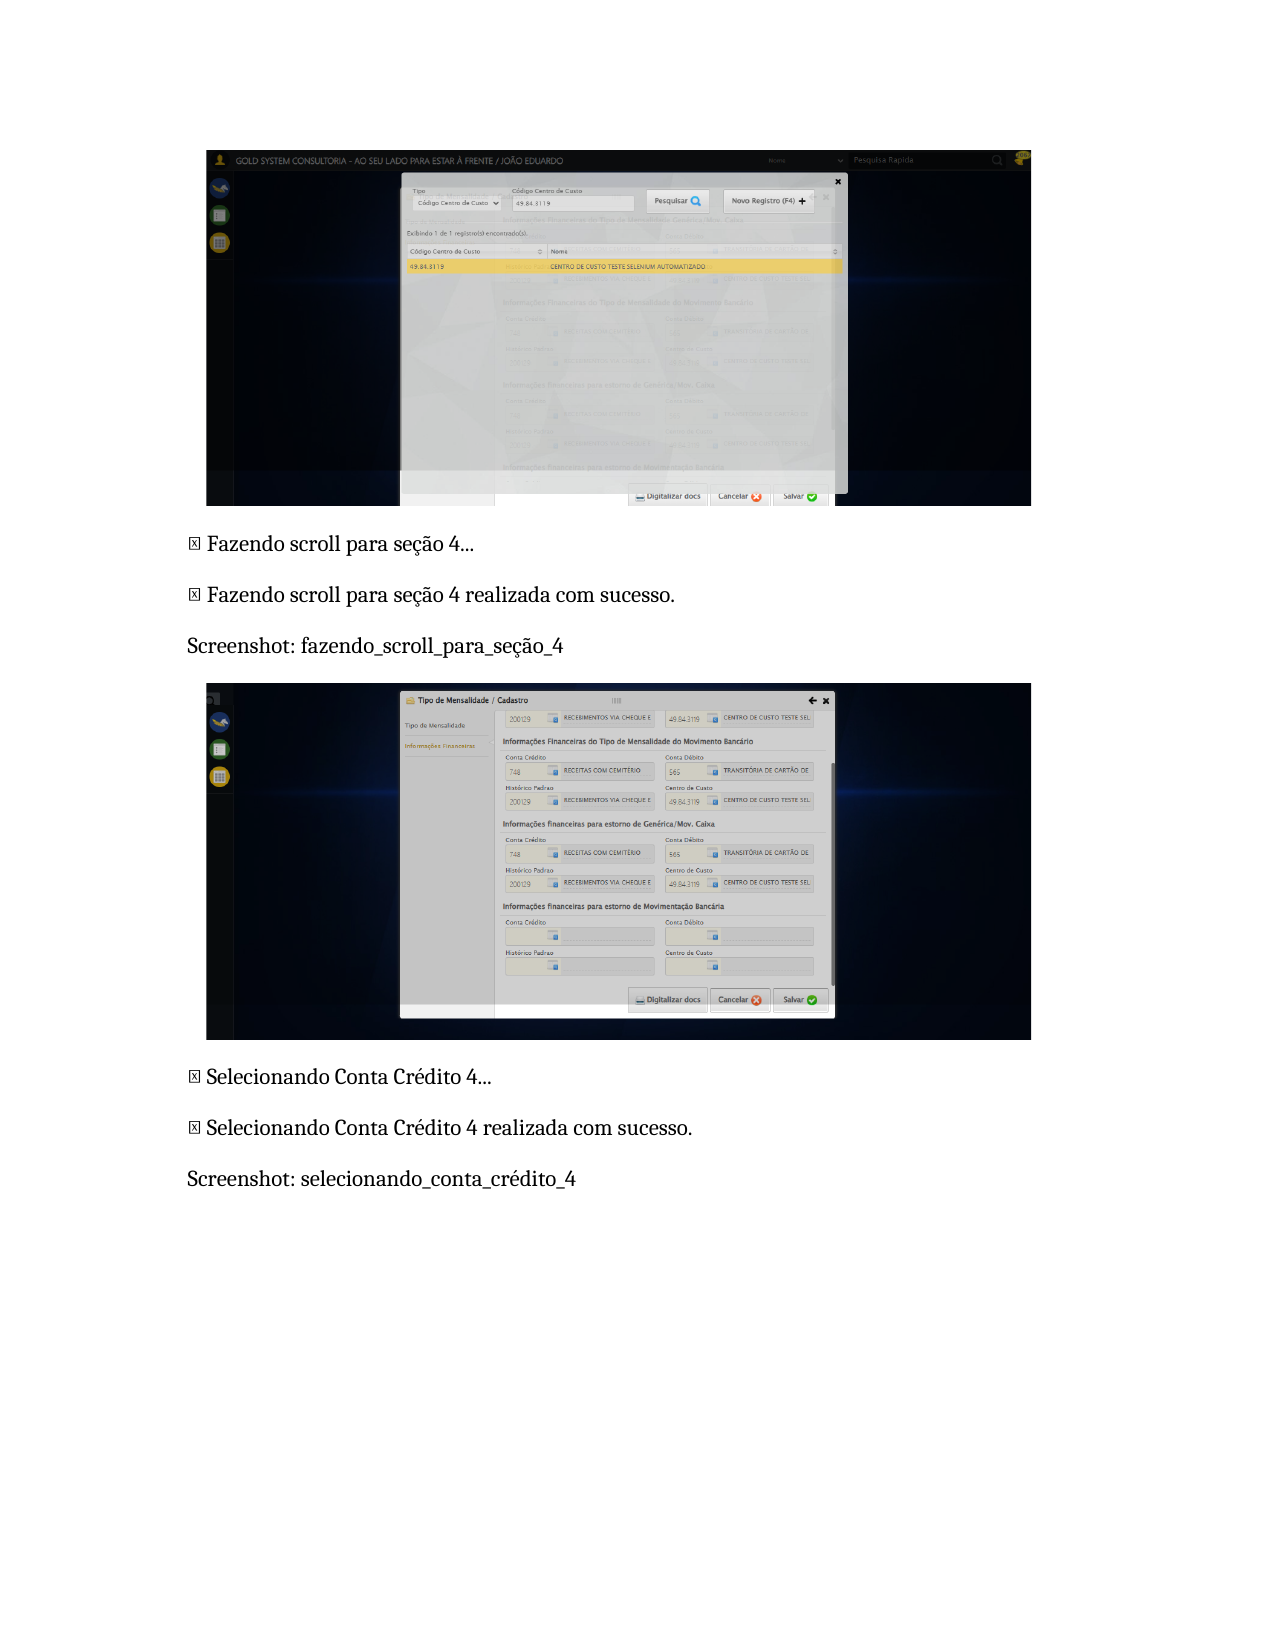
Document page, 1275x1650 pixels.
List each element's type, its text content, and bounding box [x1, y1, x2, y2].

text Screenshot: fazendo_scroll_para_seção_4 [187, 632, 1087, 659]
text 🔄 Fazendo scroll para seção 4... [187, 530, 1087, 557]
picture [206, 150, 1032, 506]
text Screenshot: selecionando_conta_crédito_4 [187, 1166, 1087, 1192]
text ✅ Fazendo scroll para seção 4 realizada com sucesso. [187, 581, 1087, 608]
text 🔄 Selecionando Conta Crédito 4... [187, 1064, 1087, 1090]
text ✅ Selecionando Conta Crédito 4 realizada com sucesso. [187, 1115, 1087, 1141]
picture [206, 683, 1032, 1040]
